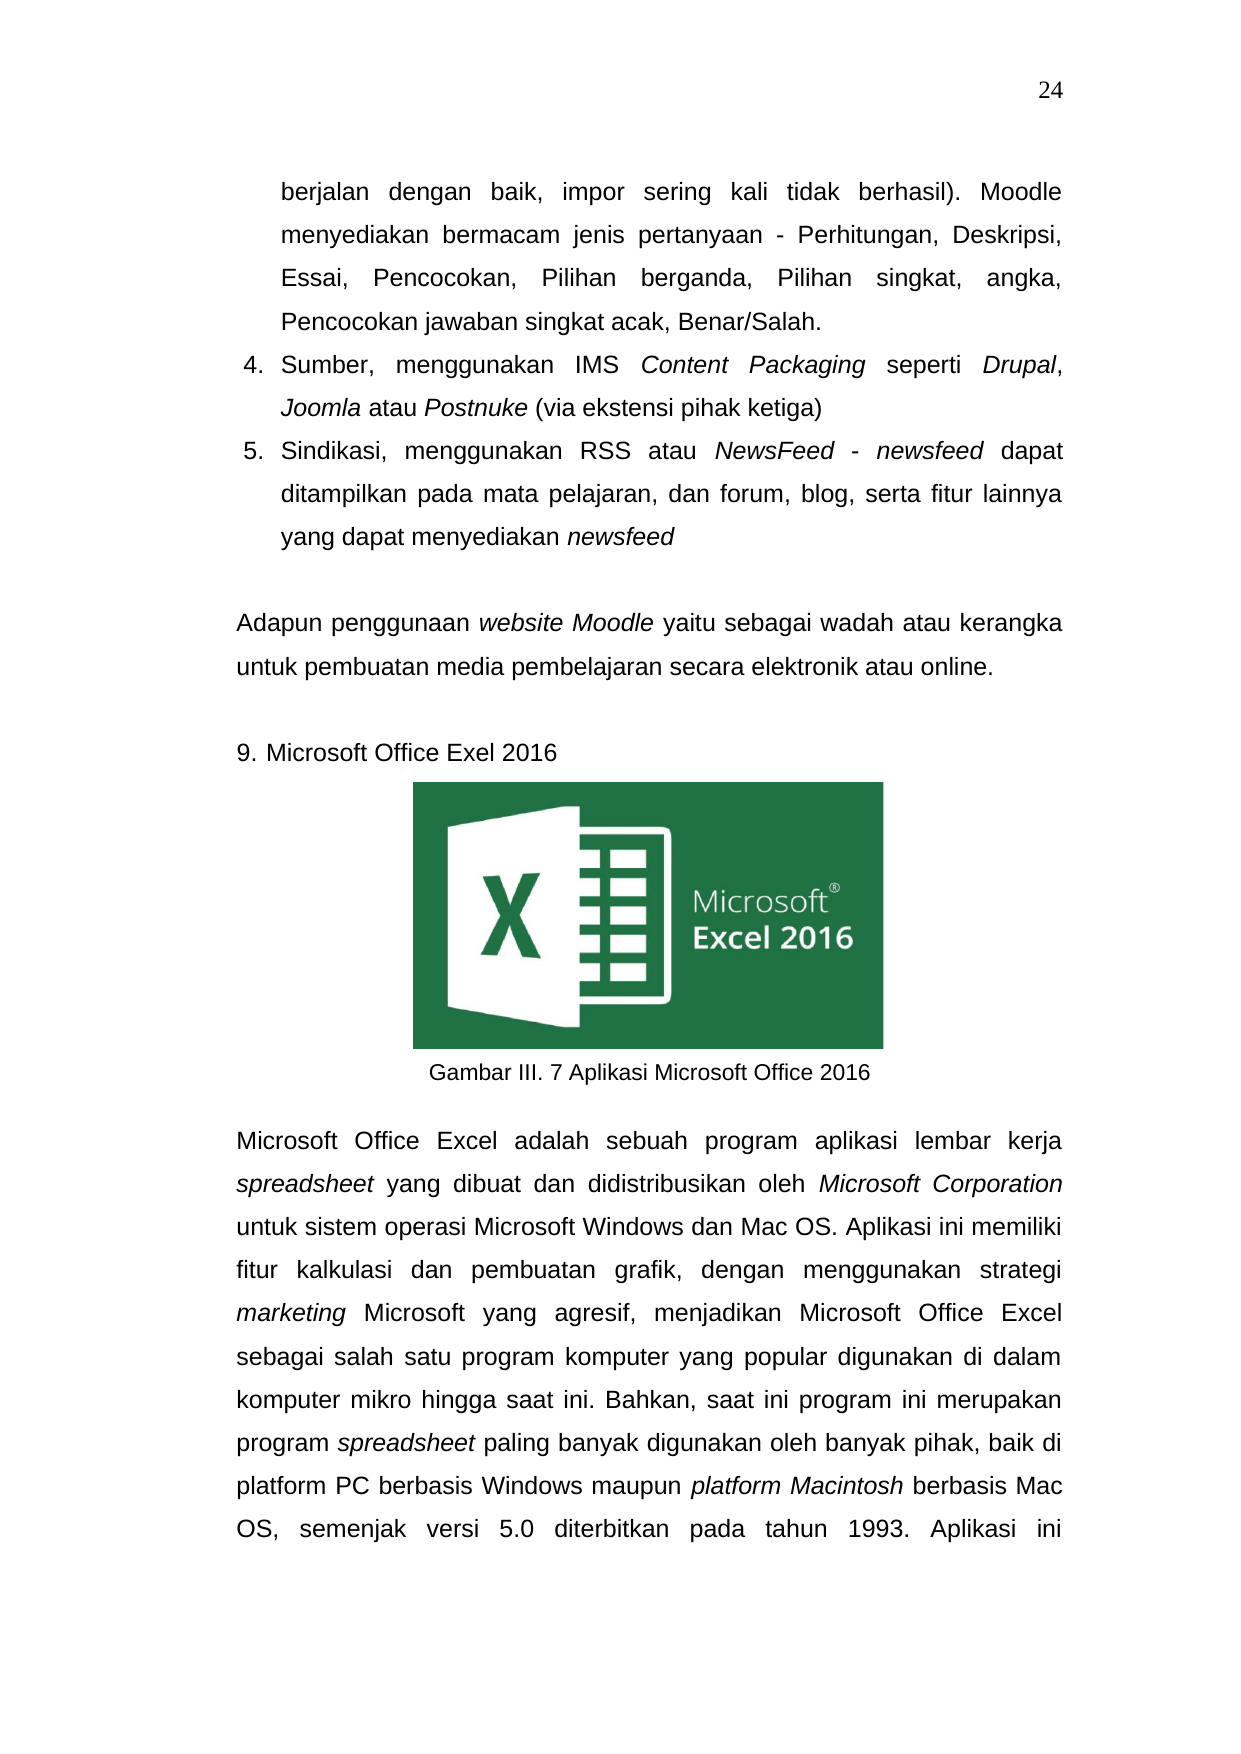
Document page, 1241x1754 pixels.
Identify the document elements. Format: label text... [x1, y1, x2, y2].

list Sumber, menggunakan IMS Content Packaging seperti Drupal, Joomla atau Postnuke (via ekstensi pihak ketiga) [243, 350, 1063, 422]
list Sindikasi, menggunakan RSS atau NewsFeed - newsfeed dapat ditampilkan pada mata pelajaran, dan forum, blog, serta fitur lainnya yang dapat menyediakan newsfeed [243, 436, 1063, 551]
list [243, 177, 1063, 335]
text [236, 1126, 1063, 1543]
text Adapun penggunaan website Moodle yaitu sebagai wadah atau kerangka untuk pembuatan media pembelajaran secara elektronik atau online. [236, 608, 1063, 680]
text Microsoft Office Exel 2016 [236, 738, 1063, 767]
picture [411, 782, 884, 1048]
